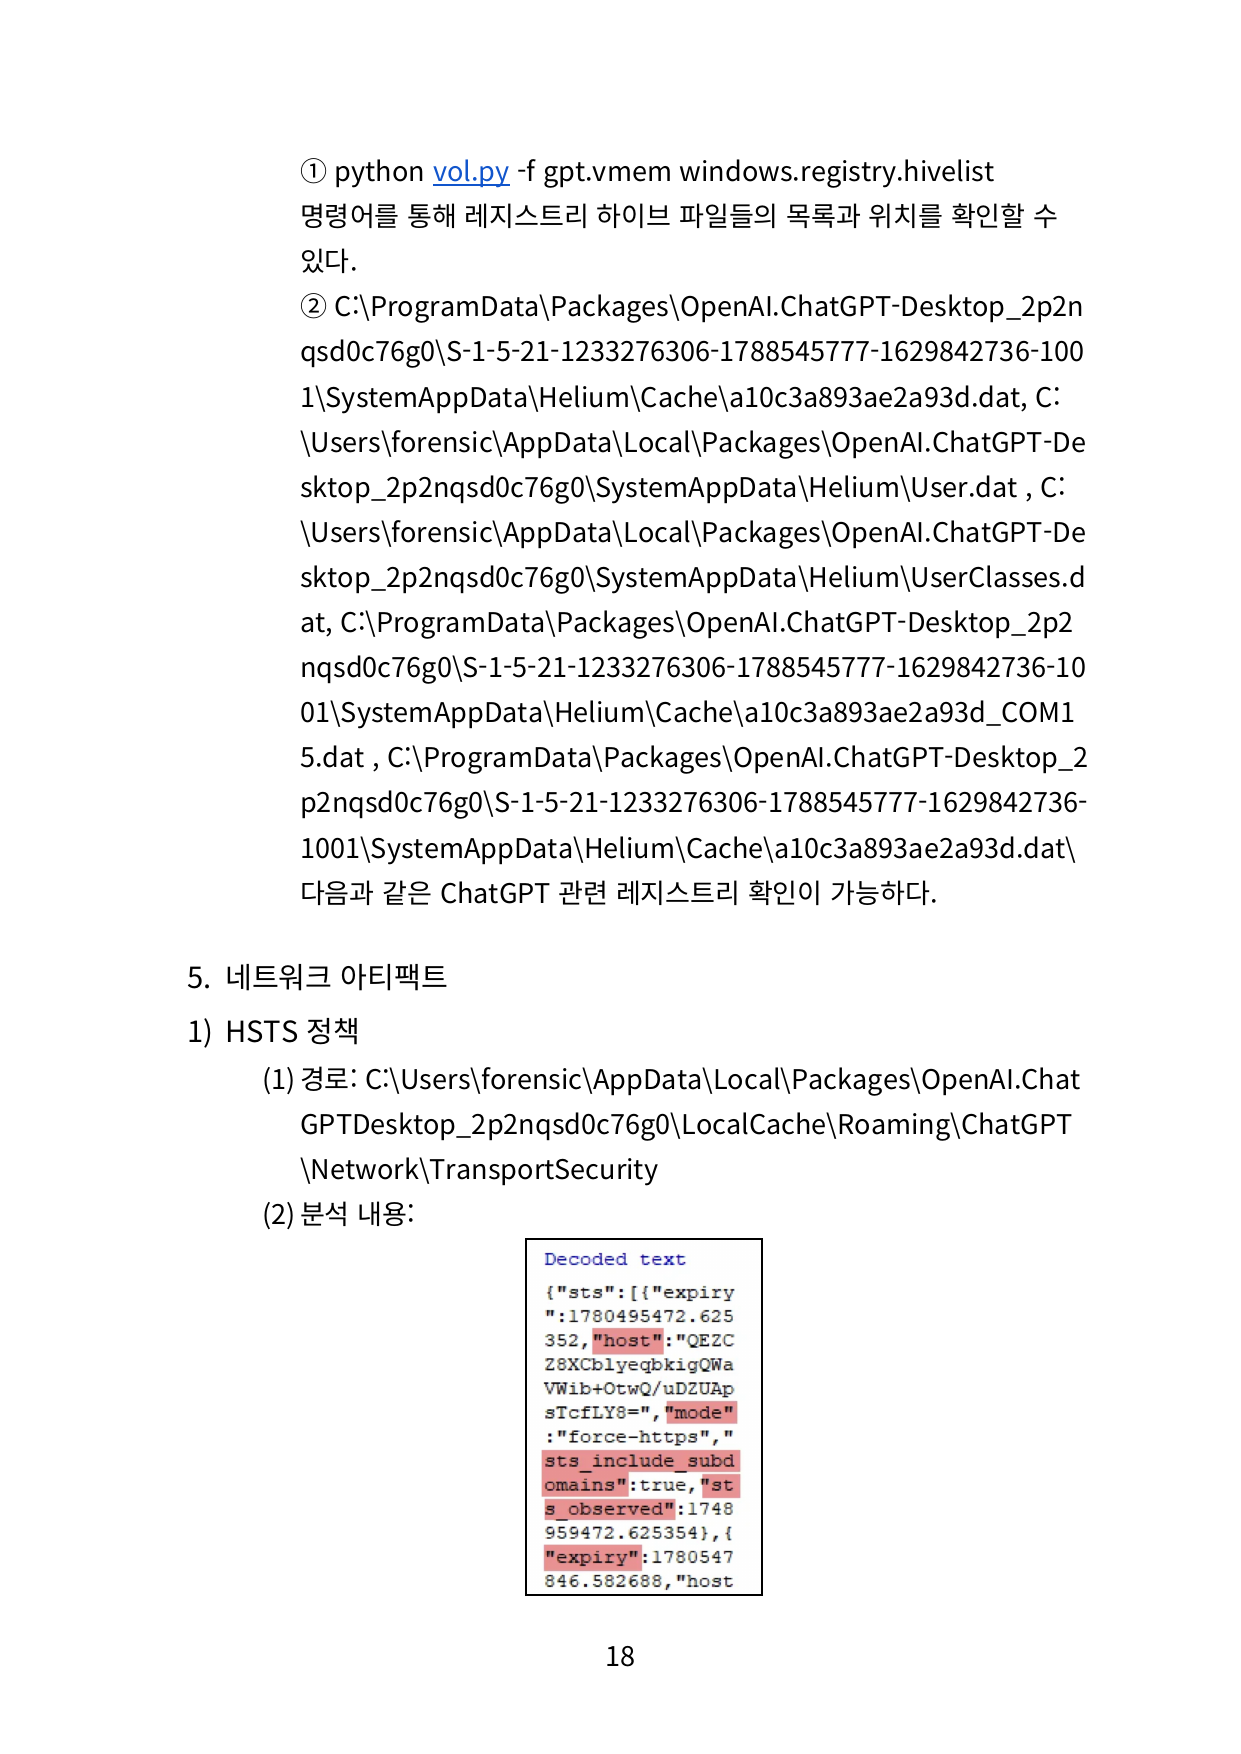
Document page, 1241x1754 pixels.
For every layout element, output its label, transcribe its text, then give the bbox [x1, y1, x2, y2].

list 경로: C:\Users\forensic\AppData\Local\Packages\OpenAI.ChatGPTDesktop_2p2nqsd0c76g0\LocalCache\Roaming\ChatGPT\Network\TransportSecurity [262, 1058, 1090, 1187]
text ② C:\ProgramData\Packages\OpenAI.ChatGPT-Desktop_2p2nqsd0c76g0\S-1-5-21-1233276306-1788545777-1629842736-1001\SystemAppData\Helium\Cache\a10c3a893ae2a93d.dat, C:\Users\forensic\AppData\Local\Packages\OpenAI.ChatGPT-Desktop_2p2nqsd0c76g0\SystemAppData\Helium\User.dat , C:\Users\forensic\AppData\Local\Packages\OpenAI.ChatGPT-Desktop_2p2nqsd0c76g0\SystemAppData\Helium\UserClasses.dat, C:\ProgramData\Packages\OpenAI.ChatGPT-Desktop_2p2nqsd0c76g0\S-1-5-21-1233276306-1788545777-1629842736-1001\SystemAppData\Helium\Cache\a10c3a893ae2a93d_COM15.dat , C:\ProgramData\Packages\OpenAI.ChatGPT-Desktop_2p2nqsd0c76g0\S-1-5-21-1233276306-1788545777-1629842736-1001\SystemAppData\Helium\Cache\a10c3a893ae2a93d.dat\ 다음과 같은 ChatGPT 관련 레지스트리 확인이 가능하다. [300, 285, 1090, 911]
subtitle 네트워크 아티팩트 [187, 954, 1090, 997]
text ① python vol.py -f gpt.vmem windows.registry.hivelist 명령어를 통해 레지스트리 하이브 파일들의 목록과 위치를 확인할 수 있다. [300, 150, 1090, 279]
picture [527, 1240, 761, 1594]
list HSTS 정책 [187, 1009, 1090, 1051]
list 분석 내용: [262, 1193, 1090, 1232]
